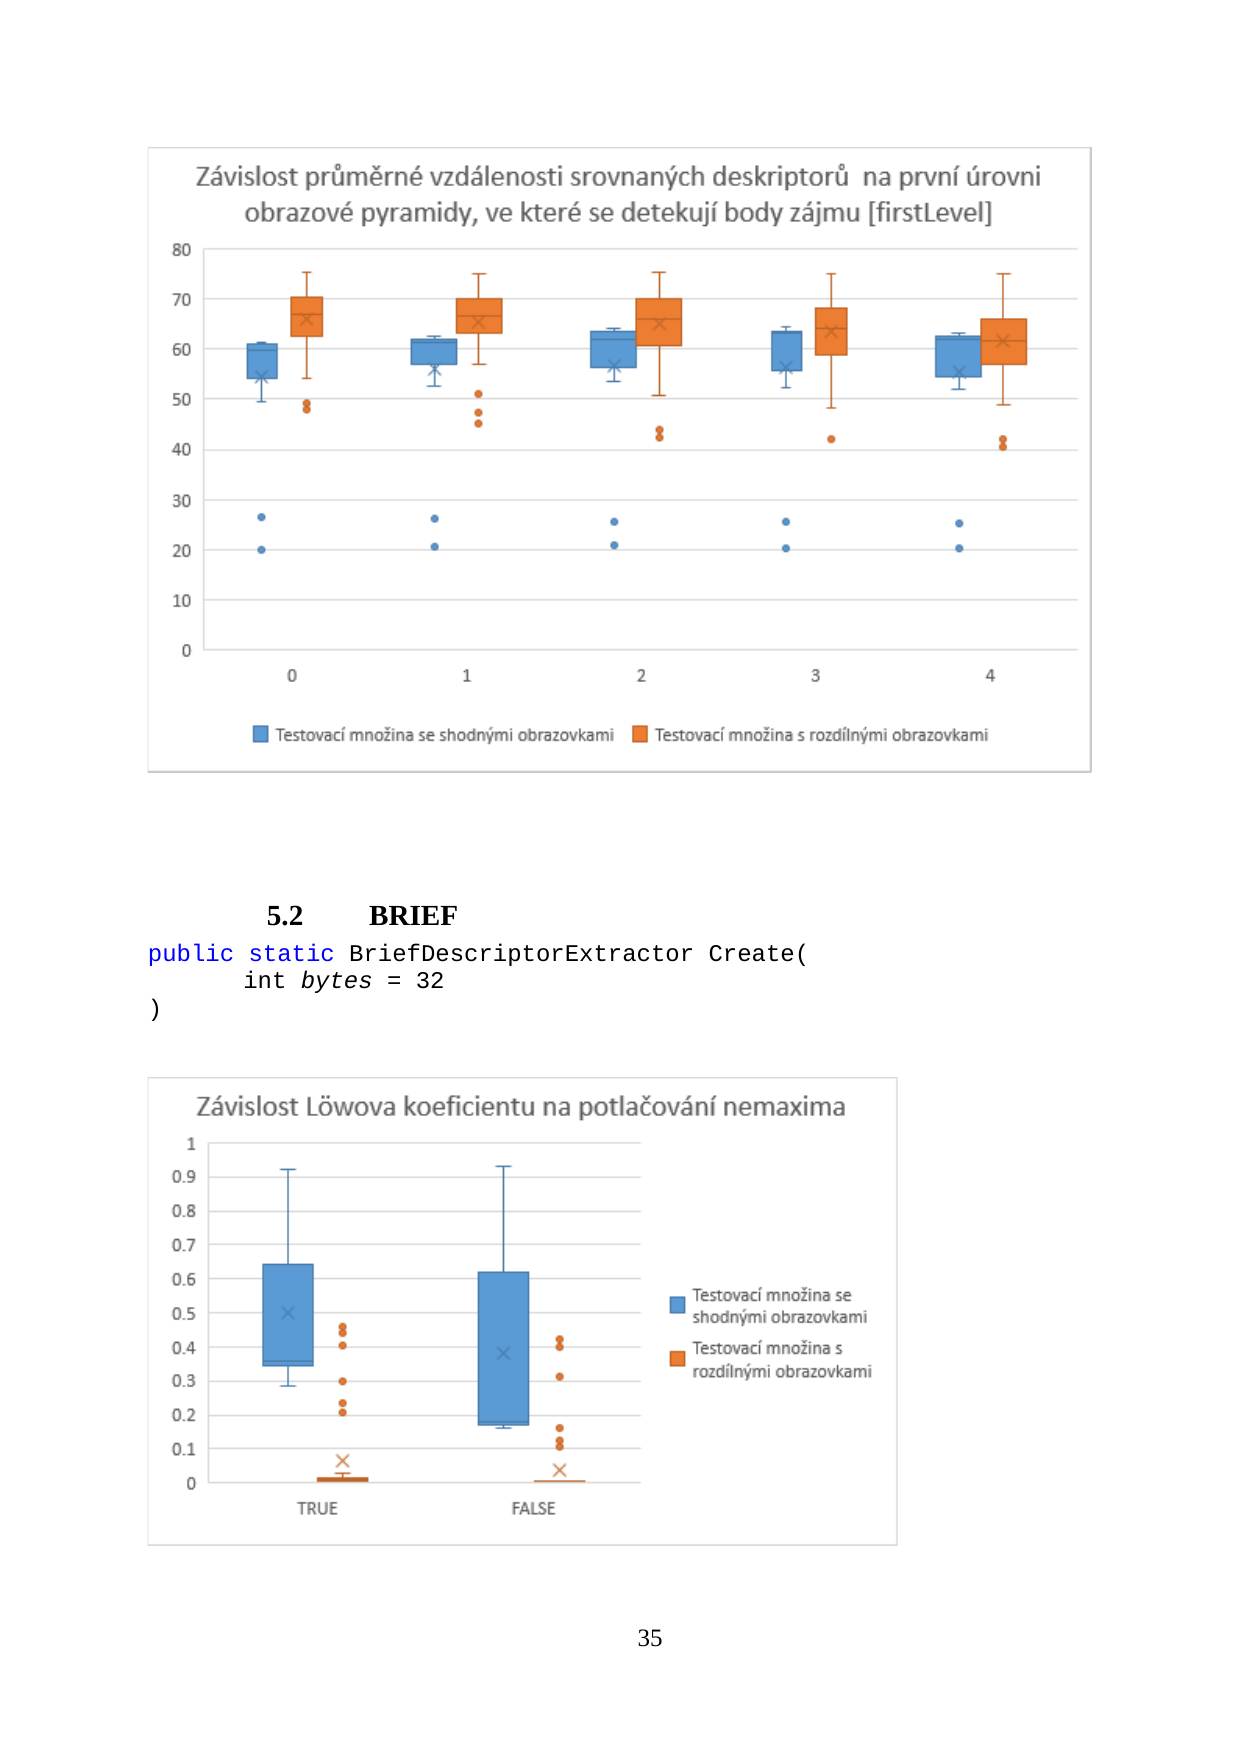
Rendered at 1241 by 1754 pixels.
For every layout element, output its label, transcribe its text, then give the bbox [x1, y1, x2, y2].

text ) [148, 996, 1093, 1023]
subtitle BRIEF [208, 898, 1093, 932]
text public static BriefDescriptorExtractor Create( [148, 942, 1093, 969]
picture [147, 1077, 898, 1546]
text int bytes = 32 [148, 969, 1093, 996]
picture [147, 147, 1093, 774]
